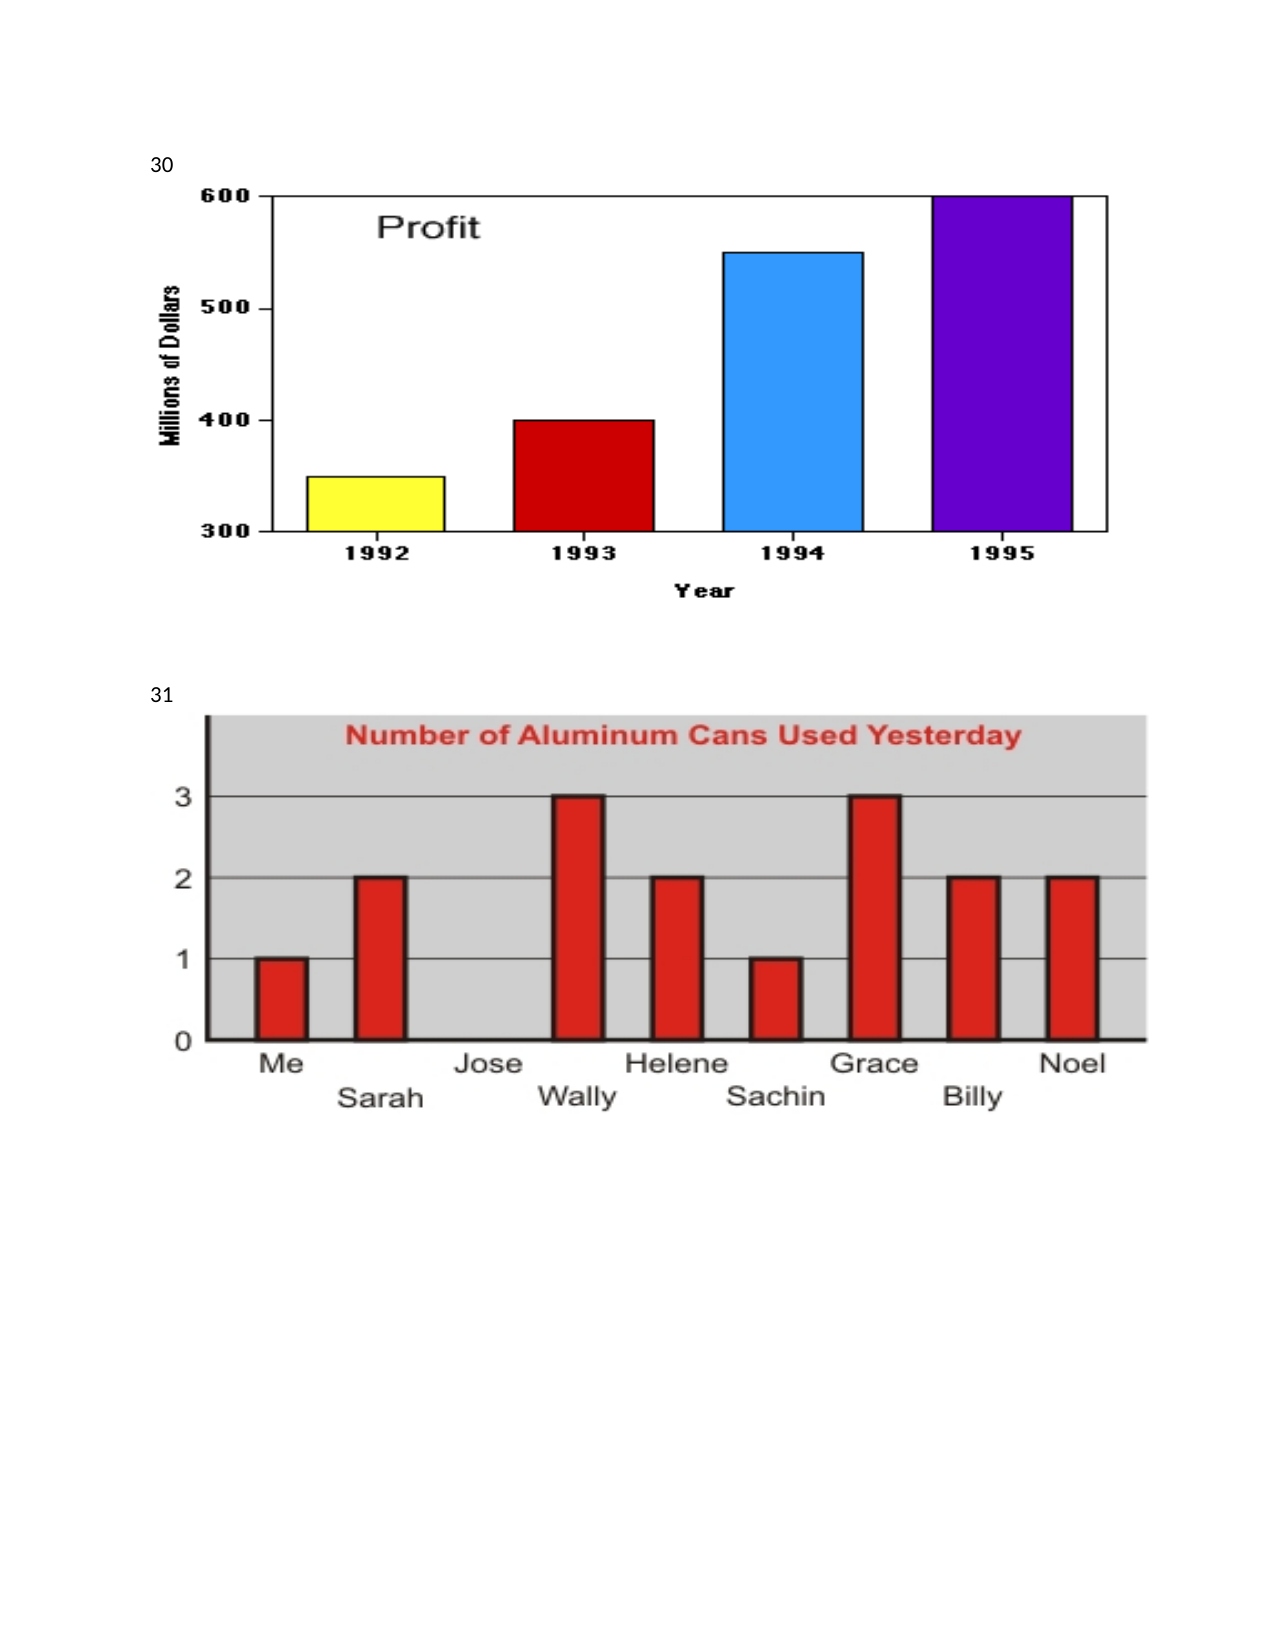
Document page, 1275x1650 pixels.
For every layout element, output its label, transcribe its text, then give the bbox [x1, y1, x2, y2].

picture [150, 712, 1150, 1115]
text 31 [150, 681, 1125, 712]
picture [150, 182, 1119, 603]
